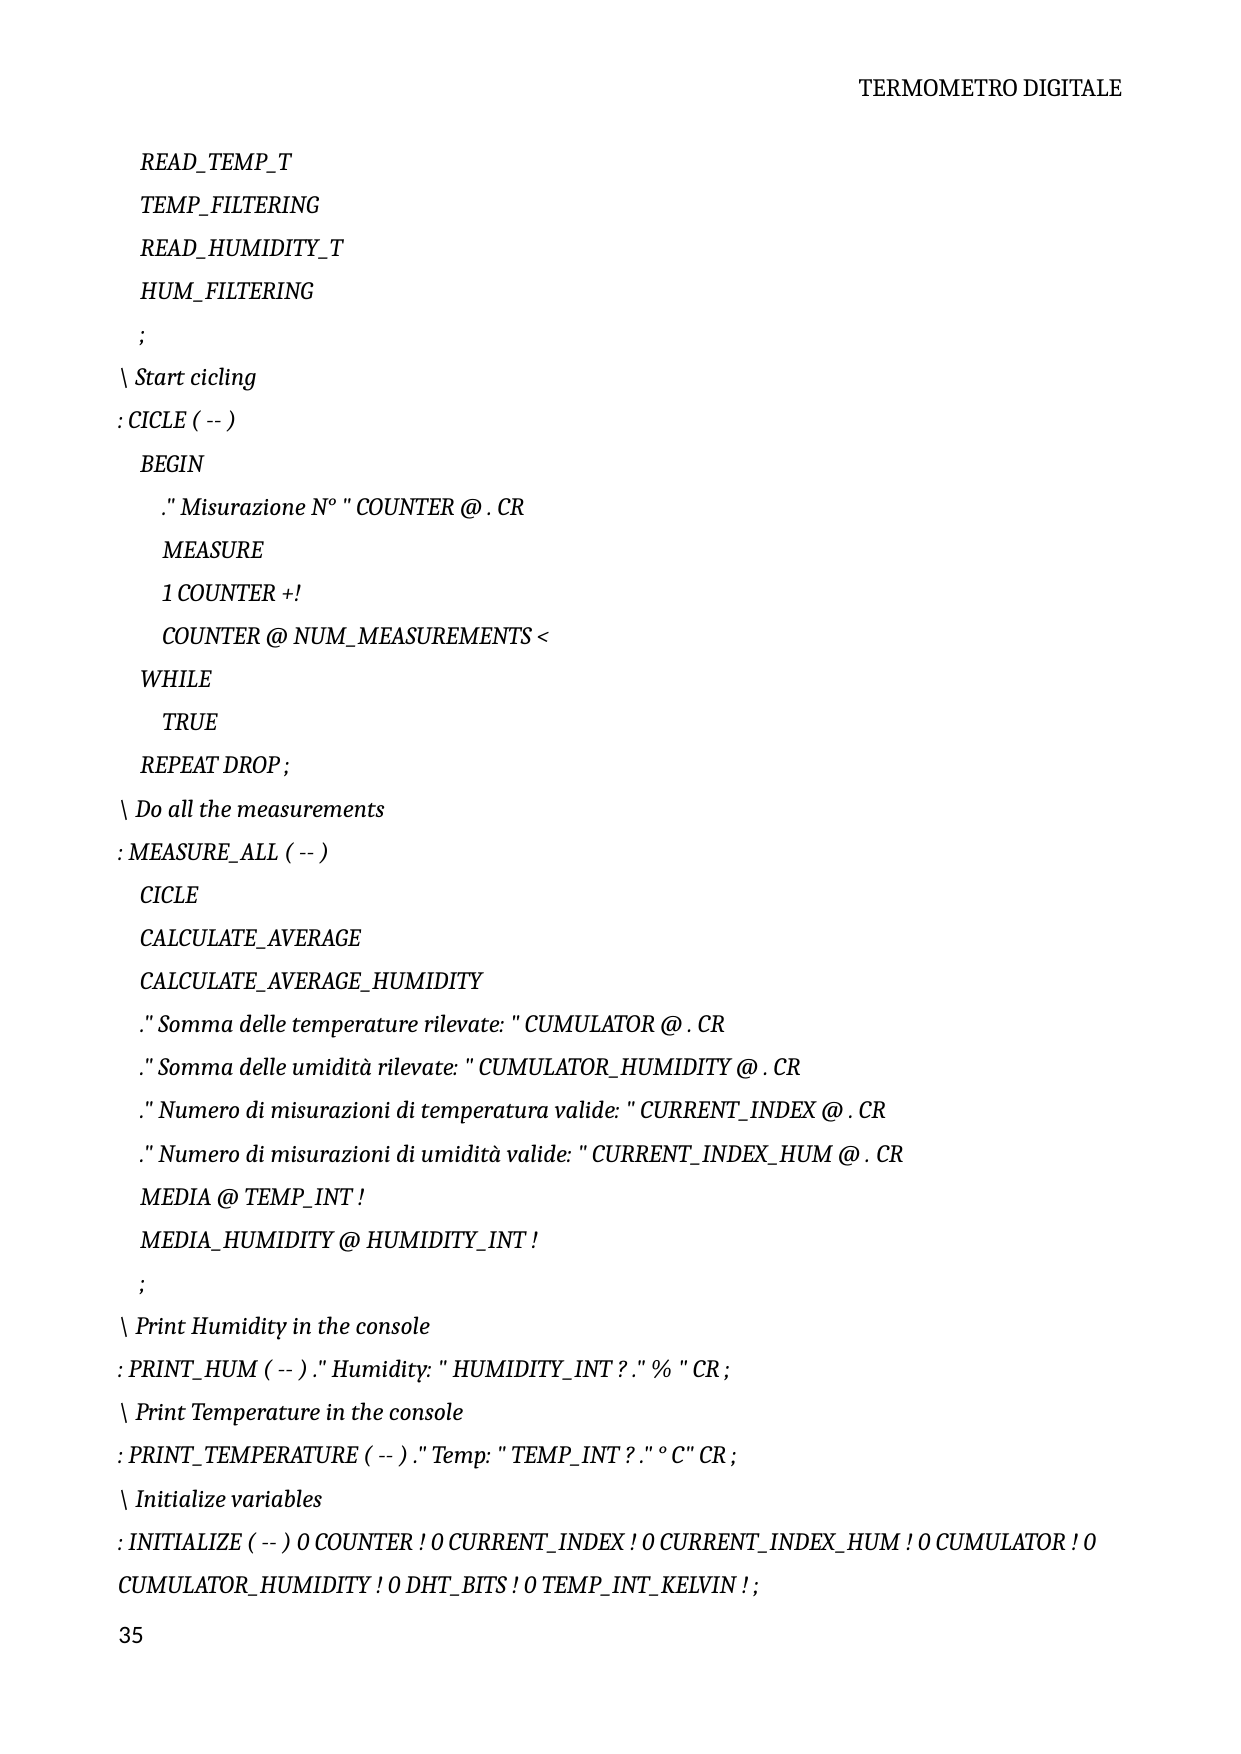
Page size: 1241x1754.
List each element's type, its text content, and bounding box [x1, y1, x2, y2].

text : PRINT_TEMPERATURE ( -- ) ." Temp: " TEMP_INT ? ." ° C" CR ; [118, 1441, 1122, 1470]
text \ Initialize variables [118, 1484, 1122, 1513]
text TRUE [118, 708, 1122, 737]
text : CICLE ( -- ) [118, 406, 1122, 435]
text REPEAT DROP ; [118, 751, 1122, 780]
text : INITIALIZE ( -- ) 0 COUNTER ! 0 CURRENT_INDEX ! 0 CURRENT_INDEX_HUM ! 0 CUMULATOR ! 0 CUMULATOR_HUMIDITY ! 0 DHT_BITS ! 0 TEMP_INT_KELVIN ! ; [118, 1528, 1122, 1599]
text \ Do all the measurements [118, 794, 1122, 823]
text MEDIA @ TEMP_INT ! [118, 1183, 1122, 1211]
text READ_TEMP_T [118, 148, 1122, 176]
text \ Print Temperature in the console [118, 1398, 1122, 1427]
text MEASURE [118, 536, 1122, 564]
text MEDIA_HUMIDITY @ HUMIDITY_INT ! [118, 1226, 1122, 1254]
text ; [118, 1269, 1122, 1298]
text HUM_FILTERING [118, 277, 1122, 306]
text CALCULATE_AVERAGE_HUMIDITY [118, 967, 1122, 996]
text ." Somma delle umidità rilevate: " CUMULATOR_HUMIDITY @ . CR [118, 1053, 1122, 1082]
text TEMP_FILTERING [118, 191, 1122, 219]
text \ Start cicling [118, 363, 1122, 392]
text ; [118, 320, 1122, 349]
text READ_HUMIDITY_T [118, 234, 1122, 263]
text ." Misurazione N° " COUNTER @ . CR [118, 493, 1122, 521]
text COUNTER @ NUM_MEASUREMENTS < [118, 622, 1122, 651]
text ." Numero di misurazioni di umidità valide: " CURRENT_INDEX_HUM @ . CR [118, 1139, 1122, 1168]
text ." Numero di misurazioni di temperatura valide: " CURRENT_INDEX @ . CR [118, 1096, 1122, 1125]
text : PRINT_HUM ( -- ) ." Humidity: " HUMIDITY_INT ? ." % " CR ; [118, 1355, 1122, 1384]
text ." Somma delle temperature rilevate: " CUMULATOR @ . CR [118, 1010, 1122, 1039]
text CALCULATE_AVERAGE [118, 924, 1122, 953]
text 1 COUNTER +! [118, 579, 1122, 608]
text WHILE [118, 665, 1122, 694]
text \ Print Humidity in the console [118, 1312, 1122, 1341]
text CICLE [118, 881, 1122, 909]
text : MEASURE_ALL ( -- ) [118, 838, 1122, 866]
text BEGIN [118, 449, 1122, 478]
